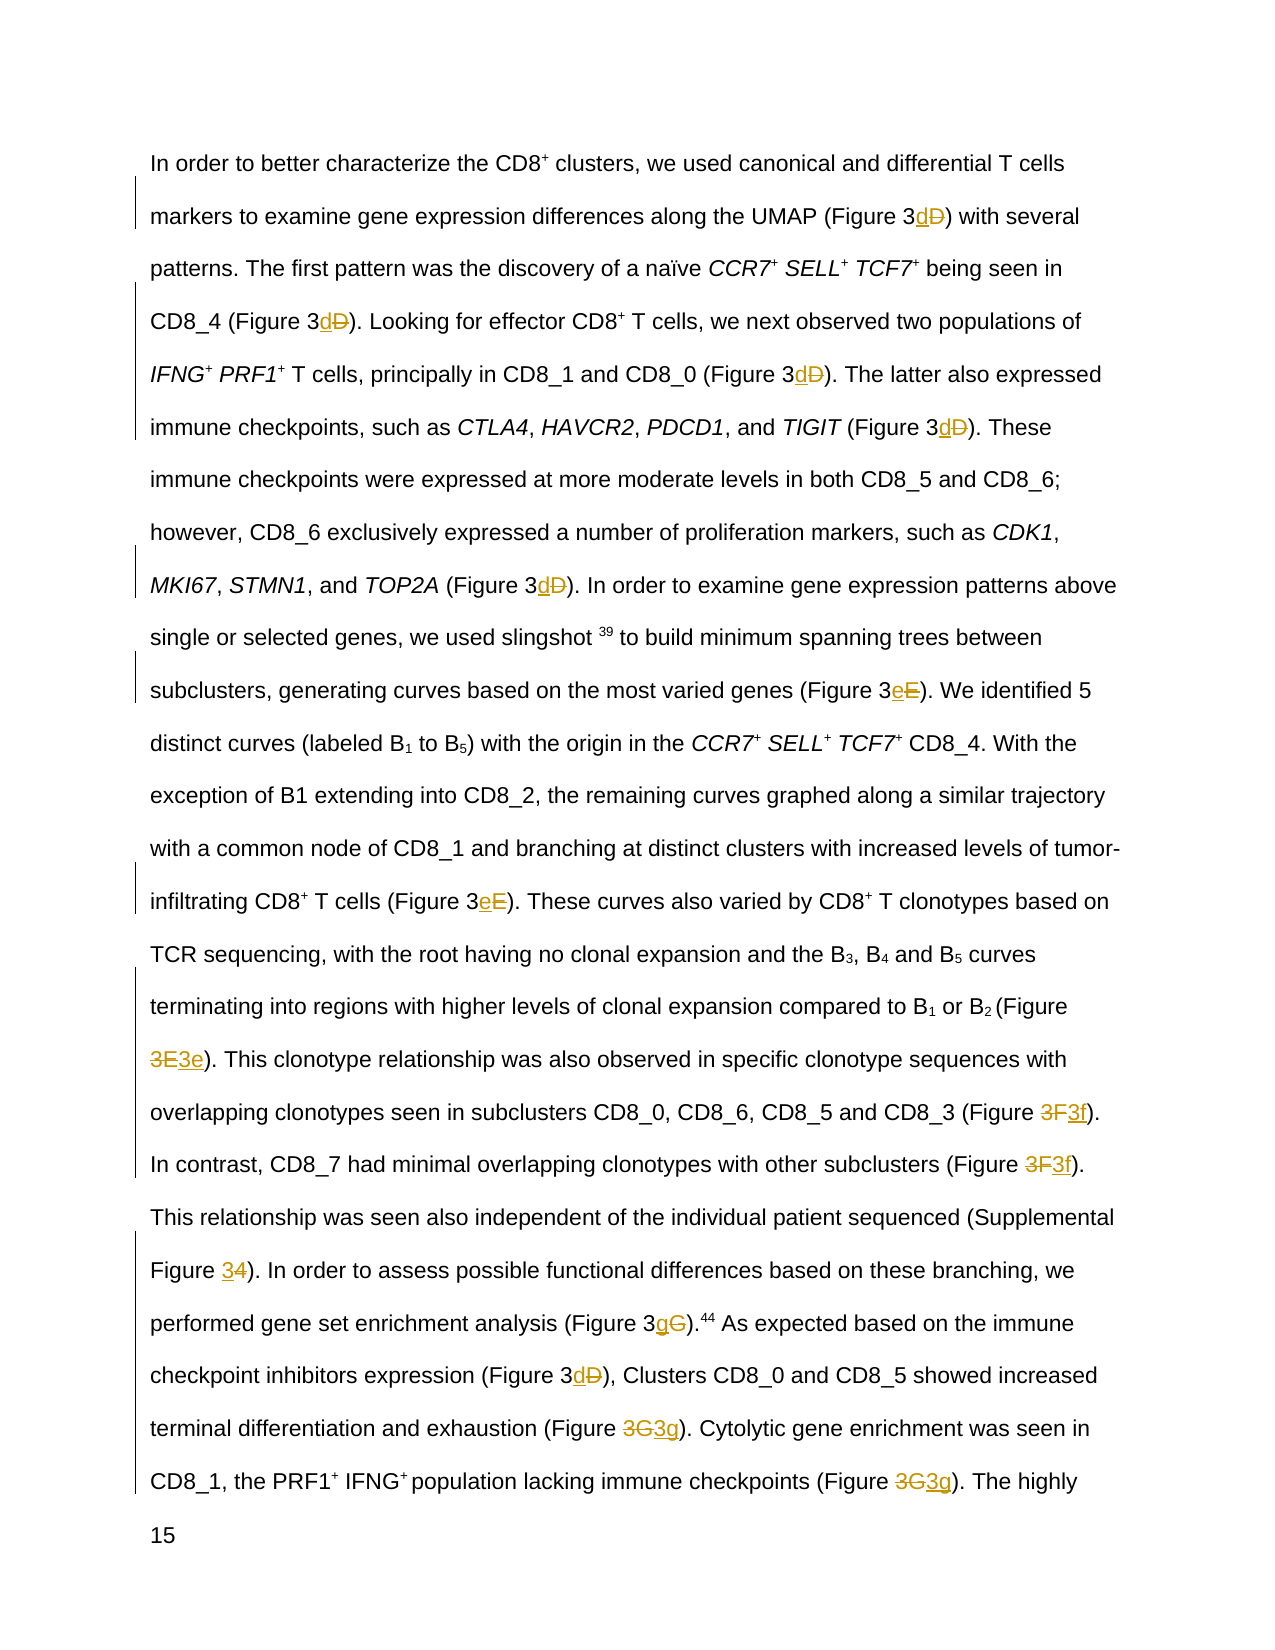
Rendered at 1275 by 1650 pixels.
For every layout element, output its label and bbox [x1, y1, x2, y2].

text [150, 150, 1125, 1494]
